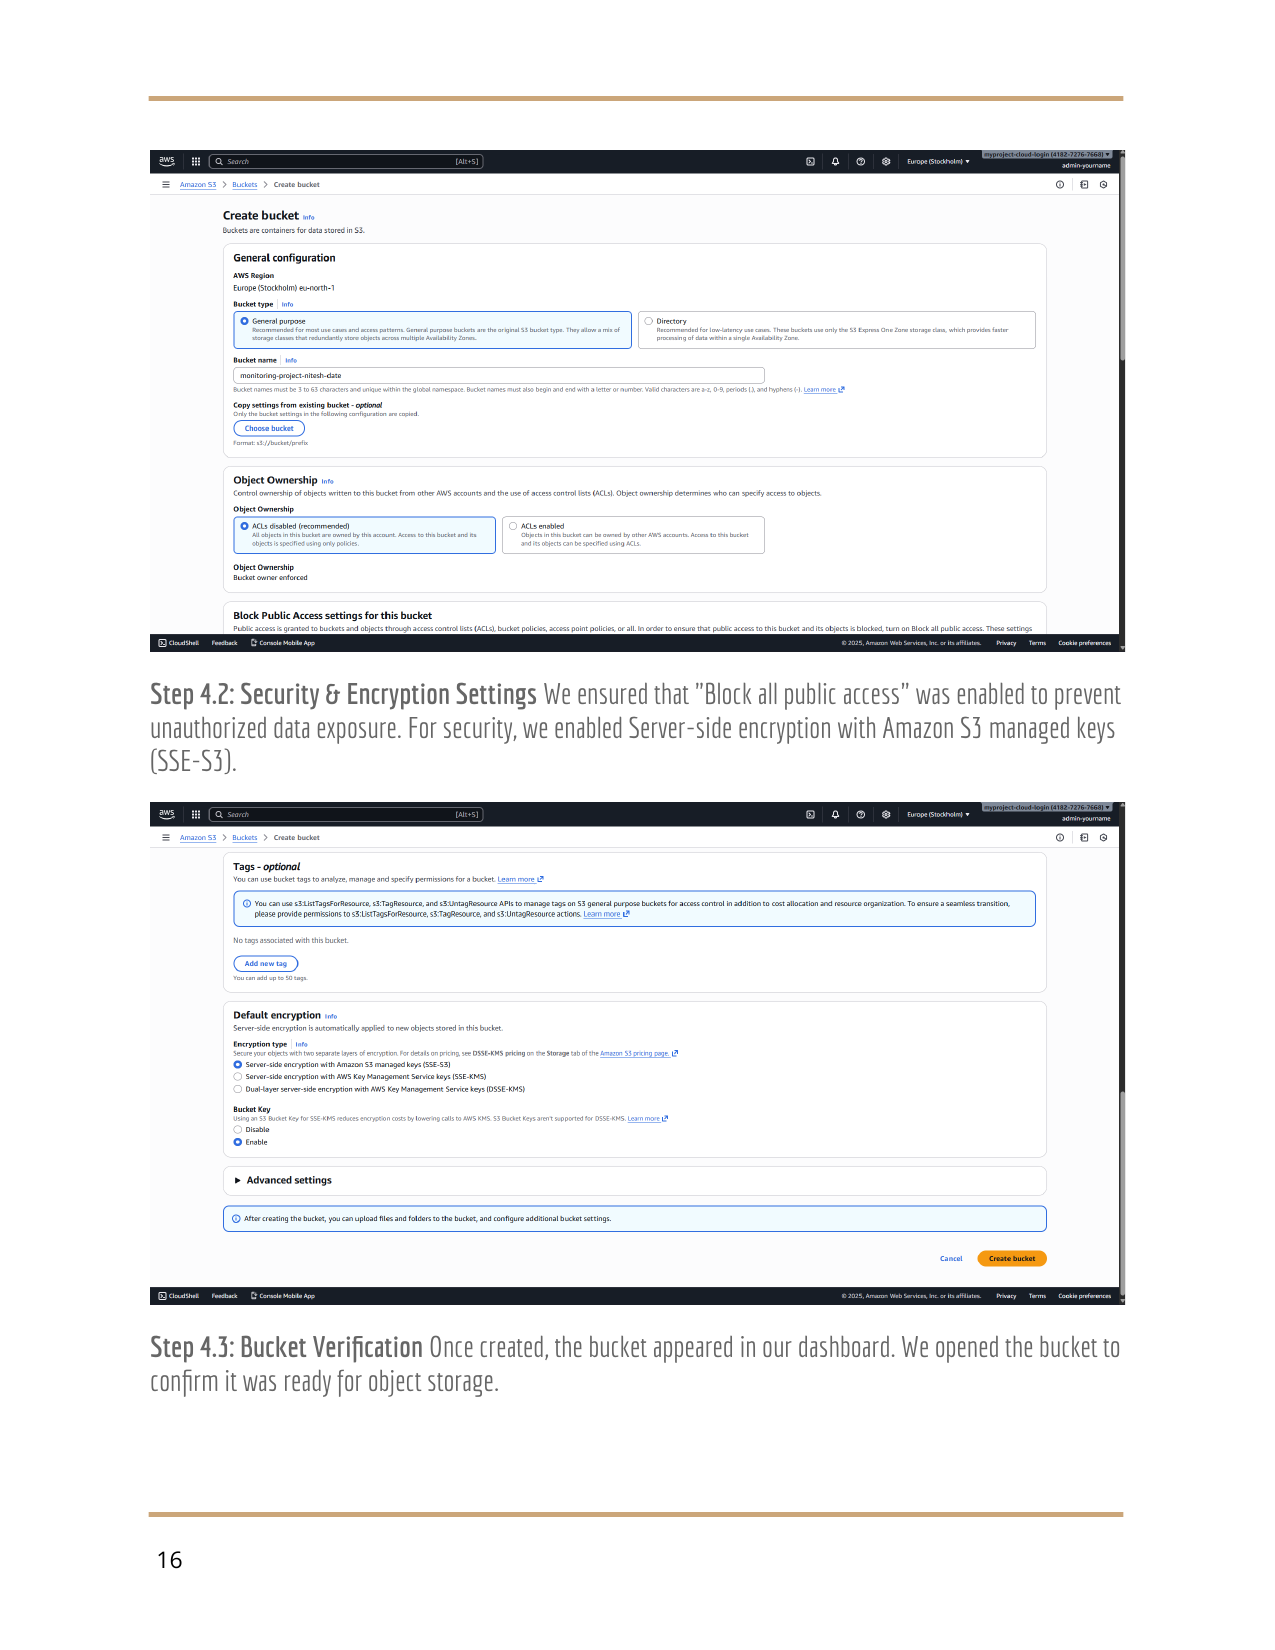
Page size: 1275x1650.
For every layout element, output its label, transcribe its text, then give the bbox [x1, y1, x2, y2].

text Step 4.2: Security & Encryption Settings We ensured that "Block all public access" was enabled to prevent unauthorized data exposure. For security, we enabled Server-side encryption with Amazon S3 managed keys (SSE-S3). [150, 677, 1125, 778]
picture [150, 802, 1125, 1305]
picture [150, 150, 1125, 652]
text Step 4.3: Bucket Verification Once created, the bucket appeared in our dashboard. We opened the bucket to confirm it was ready for object storage. [150, 1330, 1125, 1397]
picture [148, 1512, 1124, 1517]
picture [148, 96, 1124, 101]
